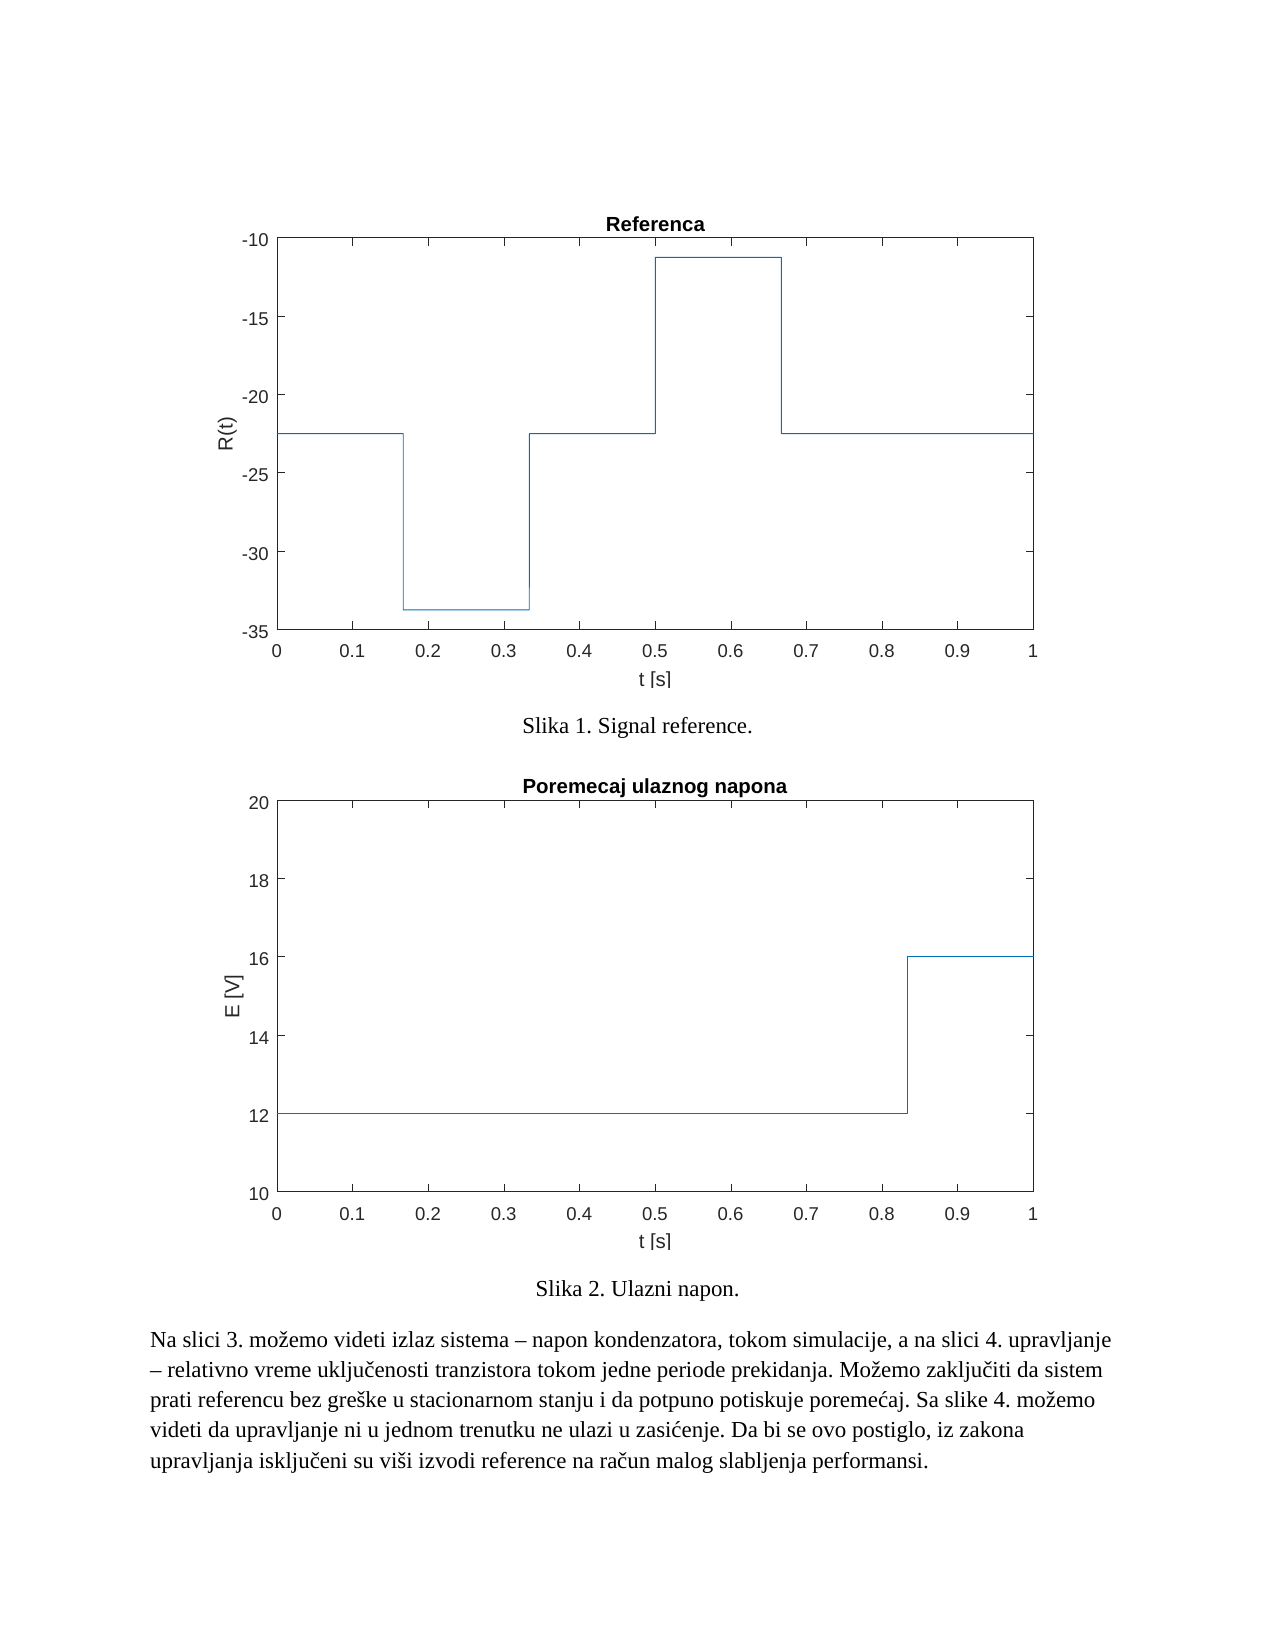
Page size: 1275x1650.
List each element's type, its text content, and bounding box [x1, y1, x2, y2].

text Na slici 3. možemo videti izlaz sistema – napon kondenzatora, tokom simulacije, a na slici 4. upravljanje – relativno vreme uključenosti tranzistora tokom jedne periode prekidanja. Možemo zaključiti da sistem prati referencu bez greške u stacionarnom stanju i da potpuno potiskuje poremećaj. Sa slike 4. možemo videti da upravljanje ni u jednom trenutku ne ulazi u zasićenje. Da bi se ovo postiglo, iz zakona upravljanja isključeni su viši izvodi reference na račun malog slabljenja performansi. [150, 1326, 1125, 1473]
text Slika 2. Ulazni napon. [150, 1275, 1125, 1301]
text Slika 1. Signal reference. [150, 712, 1125, 739]
